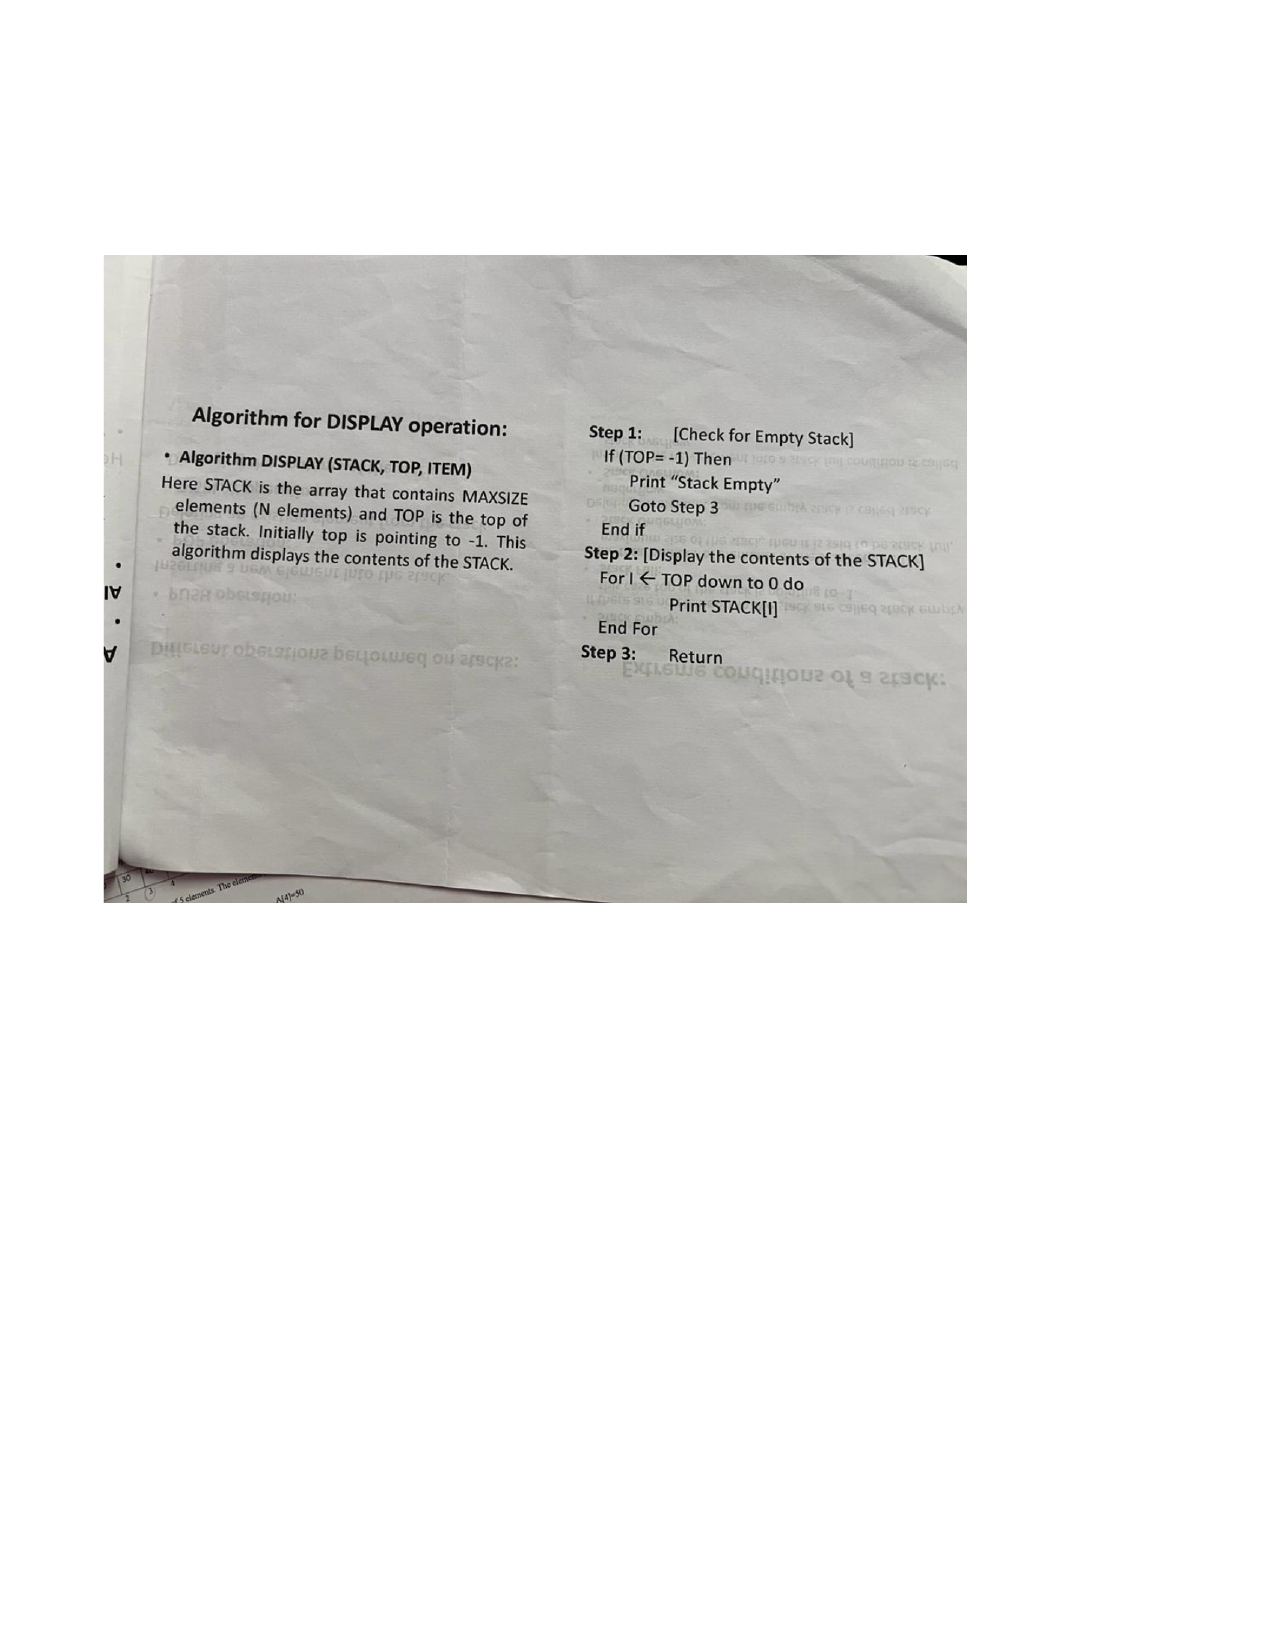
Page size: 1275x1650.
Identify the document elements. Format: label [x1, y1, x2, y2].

picture [105, 255, 966, 903]
